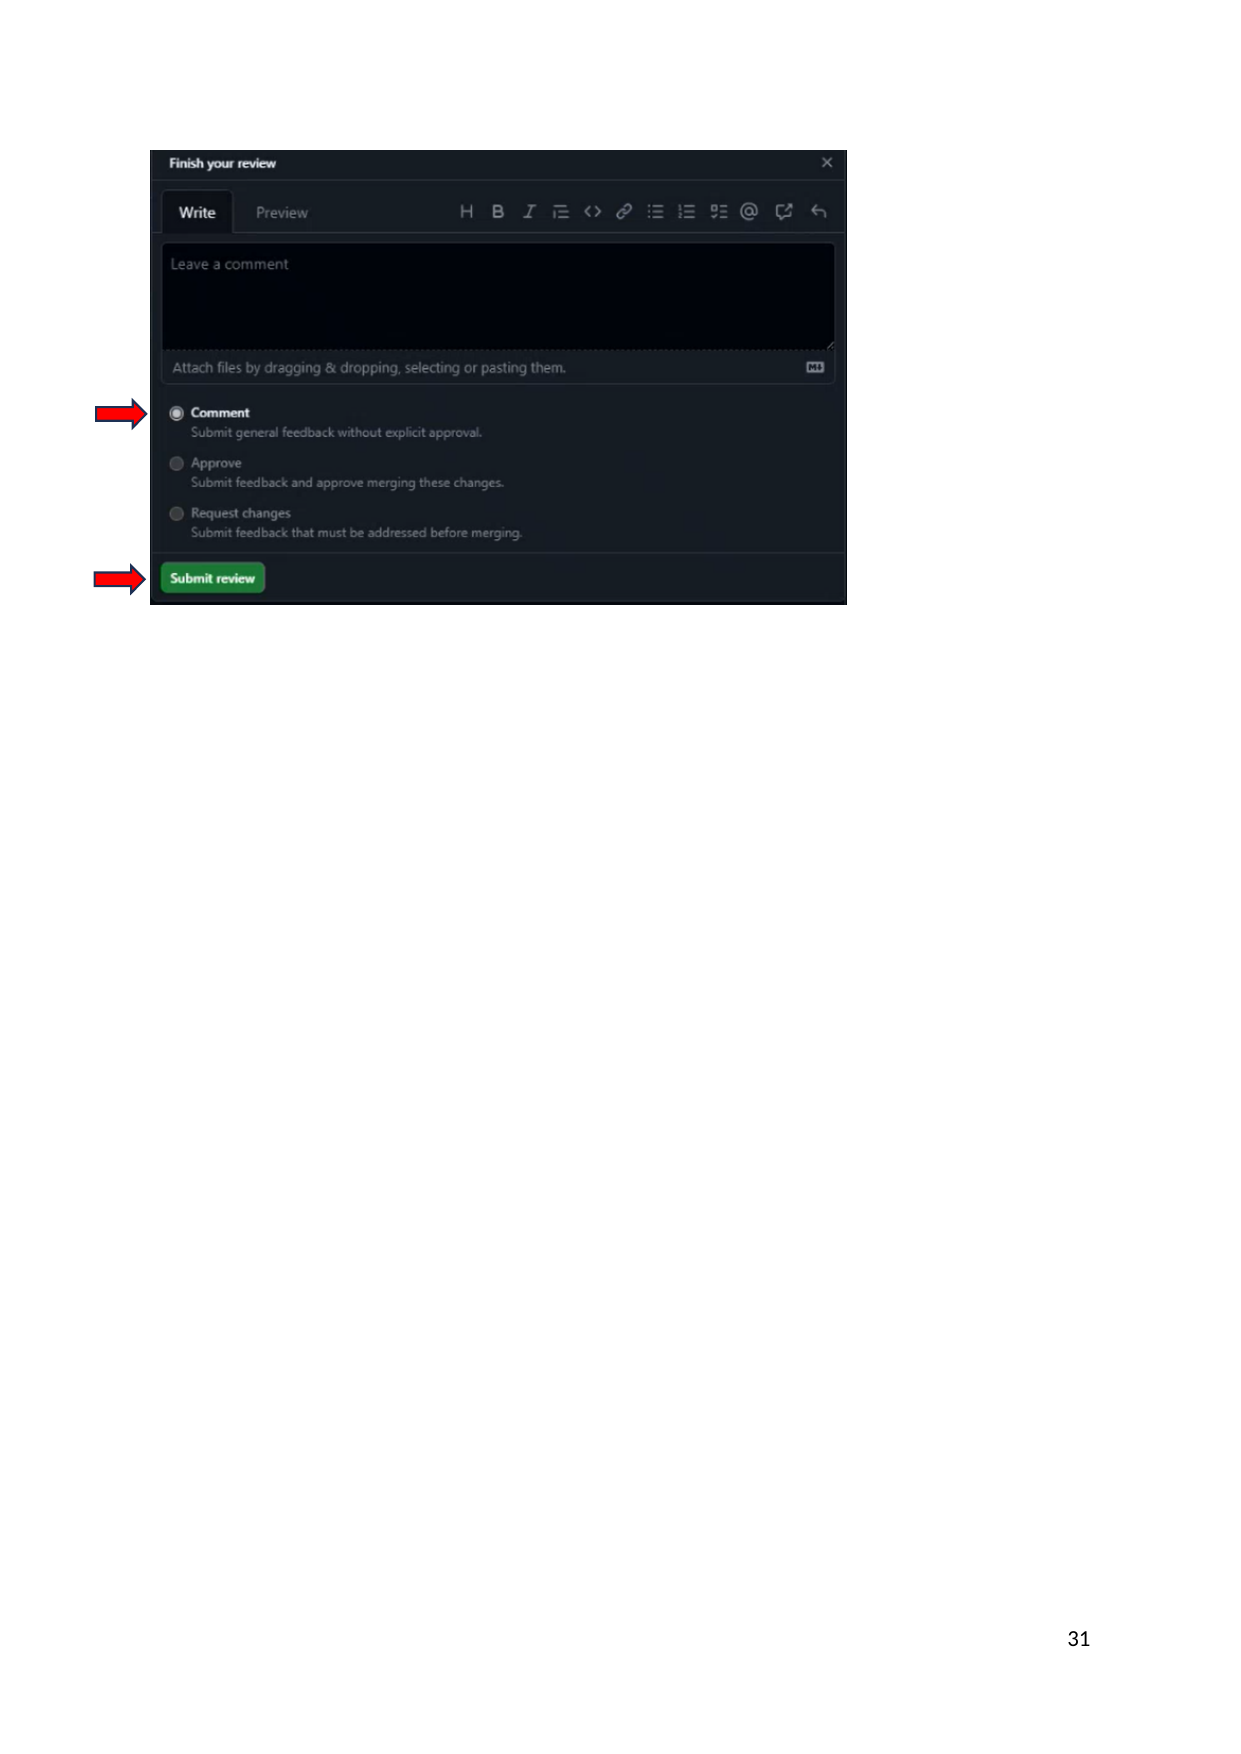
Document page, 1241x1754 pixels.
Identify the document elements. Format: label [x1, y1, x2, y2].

picture [150, 150, 847, 605]
